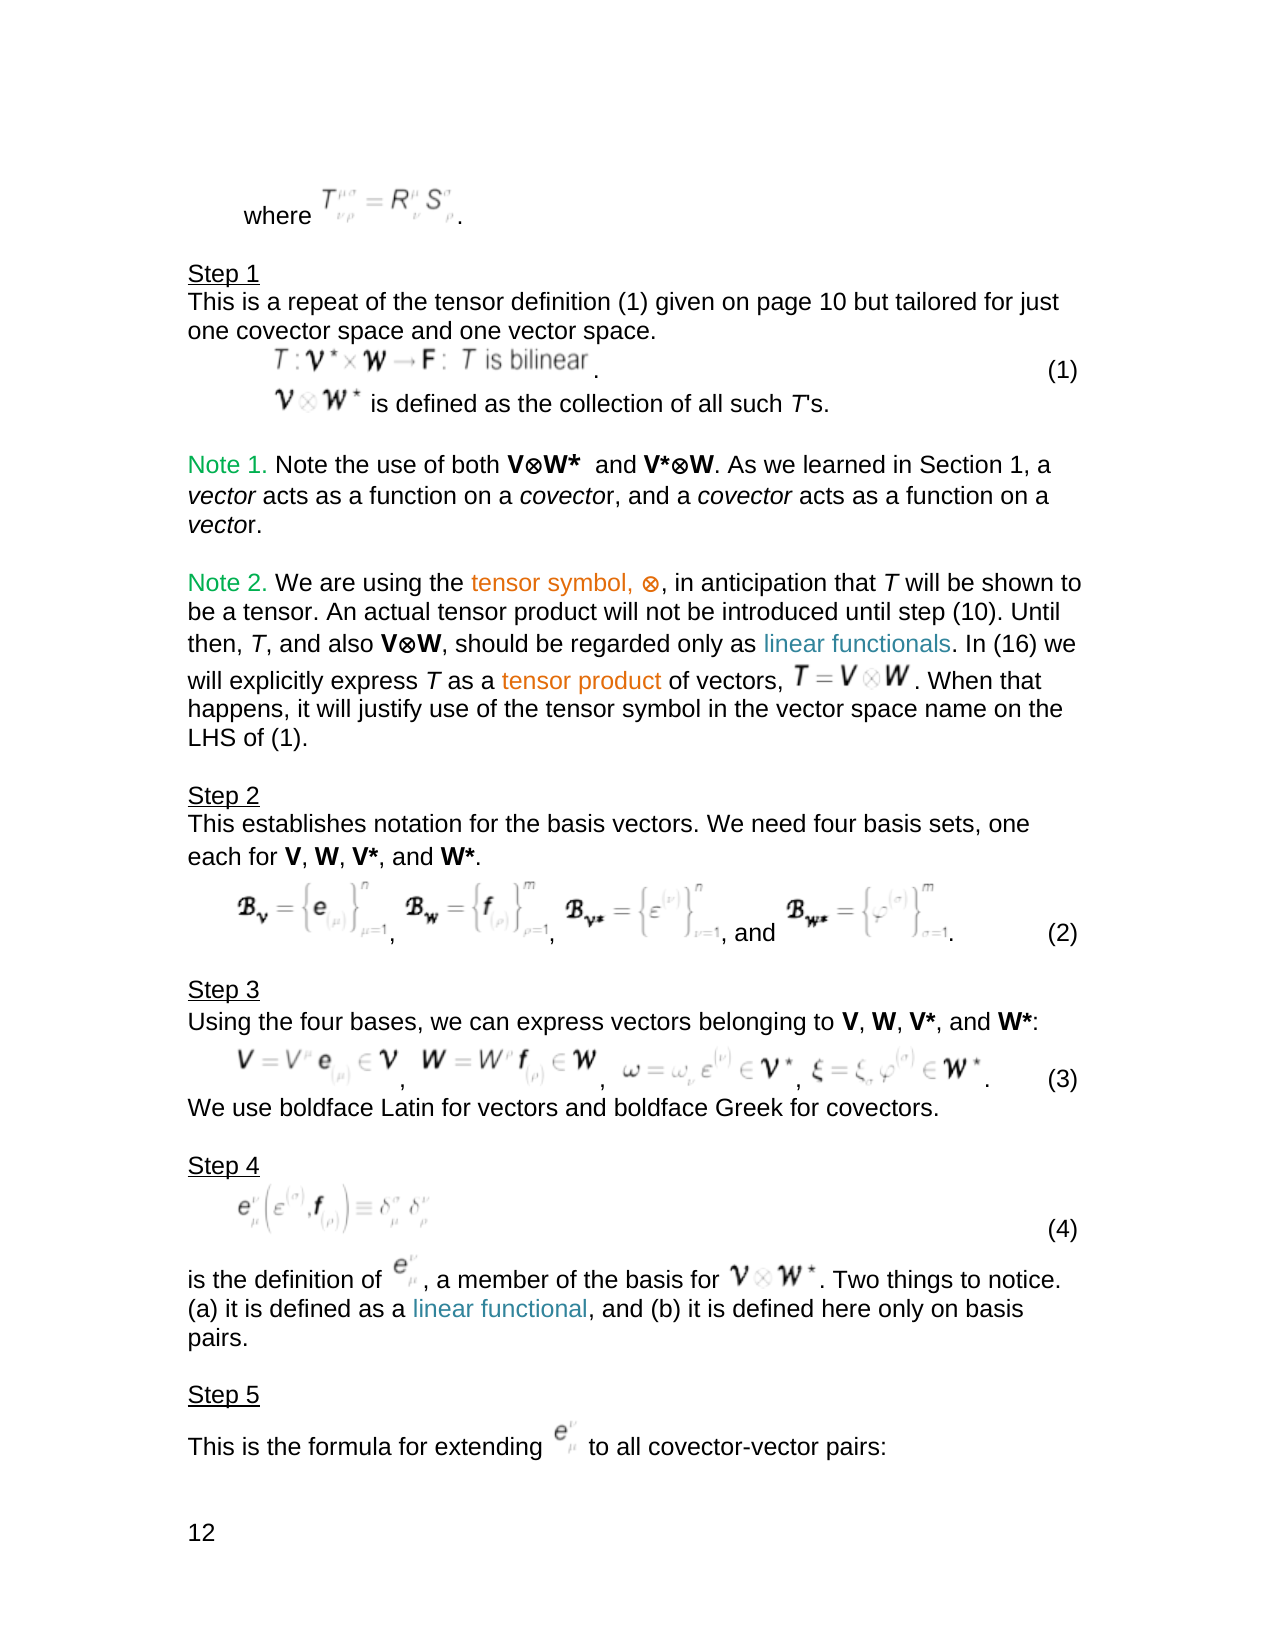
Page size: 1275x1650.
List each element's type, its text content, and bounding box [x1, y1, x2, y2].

text Step 4 [187, 1151, 1087, 1179]
text Note 1. Note the use of both V⊗W* and V*⊗W. As we learned in Section 1, a vector acts as a function on a covector, and a covector acts as a function on a vector. [187, 447, 1087, 538]
text (4) [187, 1179, 1087, 1243]
text This establishes notation for the basis vectors. We need four basis sets, one each for V, W, V*, and W*. [187, 809, 1087, 872]
text where . [187, 179, 1087, 230]
text , , , . (3) [187, 1038, 1087, 1093]
text Step 5 [187, 1381, 1087, 1409]
text Step 3 [187, 975, 1087, 1004]
text is the definition of , a member of the basis for . Two things to notice. (a) it is defined as a linear functional, and (b) it is defined here only on basis pairs. [187, 1243, 1087, 1352]
text , , , and . (2) [187, 872, 1087, 946]
text We use boldface Latin for vectors and boldface Greek for covectors. [187, 1093, 1087, 1122]
text Using the four bases, we can express vectors belonging to V, W, V*, and W*: [187, 1004, 1087, 1038]
text is defined as the collection of all such T's. [225, 383, 1087, 418]
text This is the formula for extending to all covector-vector pairs: [187, 1409, 1087, 1460]
text . (1) [225, 345, 1087, 383]
text Note 2. We are using the tensor symbol, ⊗, in anticipation that T will be shown to be a tensor. An actual tensor product will not be introduced until step (10). Until then, T, and also V⊗W, should be regarded only as linear functionals. In (16) we will explicitly express T as a tensor product of vectors, . When that happens, it will justify use of the tensor symbol in the vector space name on the LHS of (1). [187, 567, 1087, 752]
text Step 1 [187, 259, 1087, 287]
text This is a repeat of the tensor definition (1) given on page 10 but tailored for just one covector space and one vector space. [187, 287, 1087, 345]
text Step 2 [187, 781, 1087, 809]
